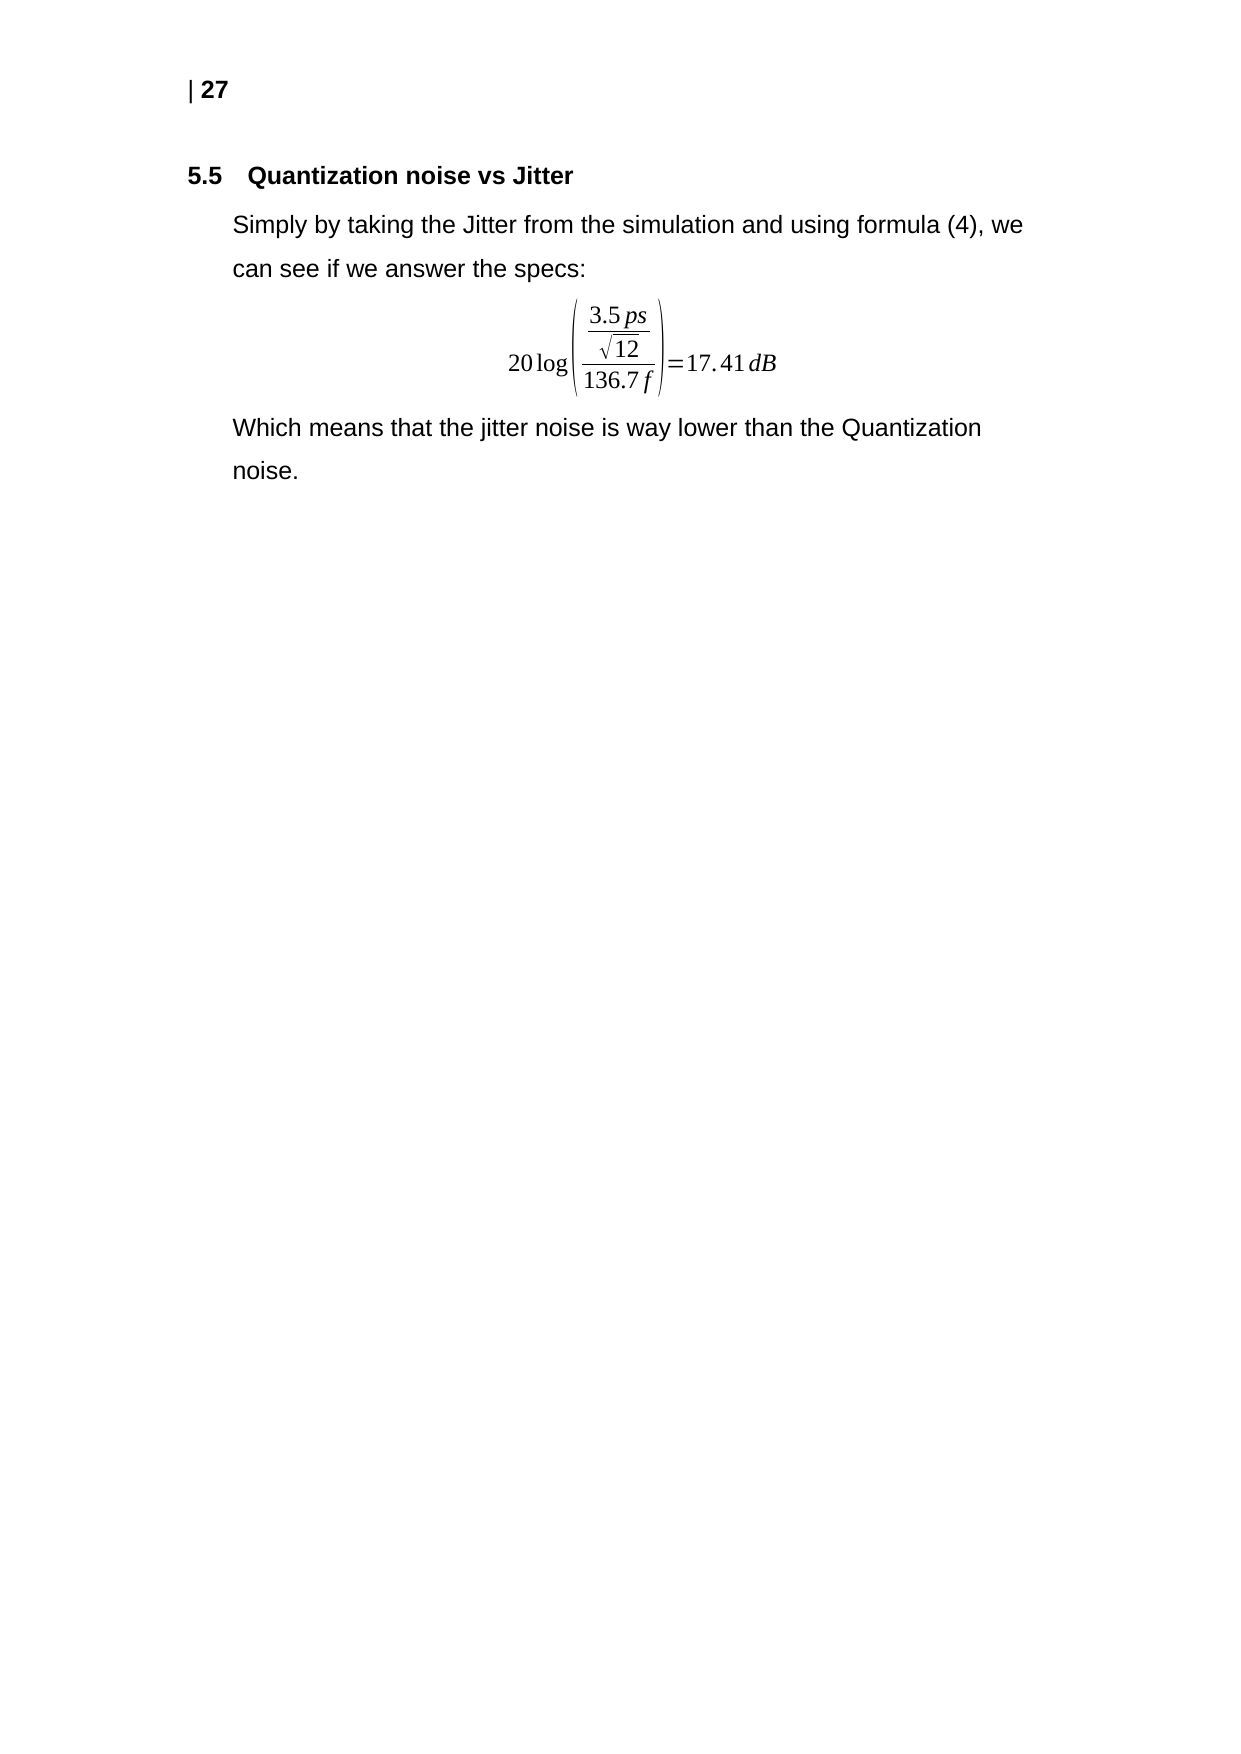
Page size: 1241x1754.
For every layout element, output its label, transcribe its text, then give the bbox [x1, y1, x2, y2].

text Simply by taking the Jitter from the simulation and using formula (4), we can see if we answer the specs: [232, 211, 1053, 282]
subtitle Quantization noise vs Jitter [187, 161, 1053, 190]
text Which means that the jitter noise is way lower than the Quantization noise. [232, 413, 1053, 485]
